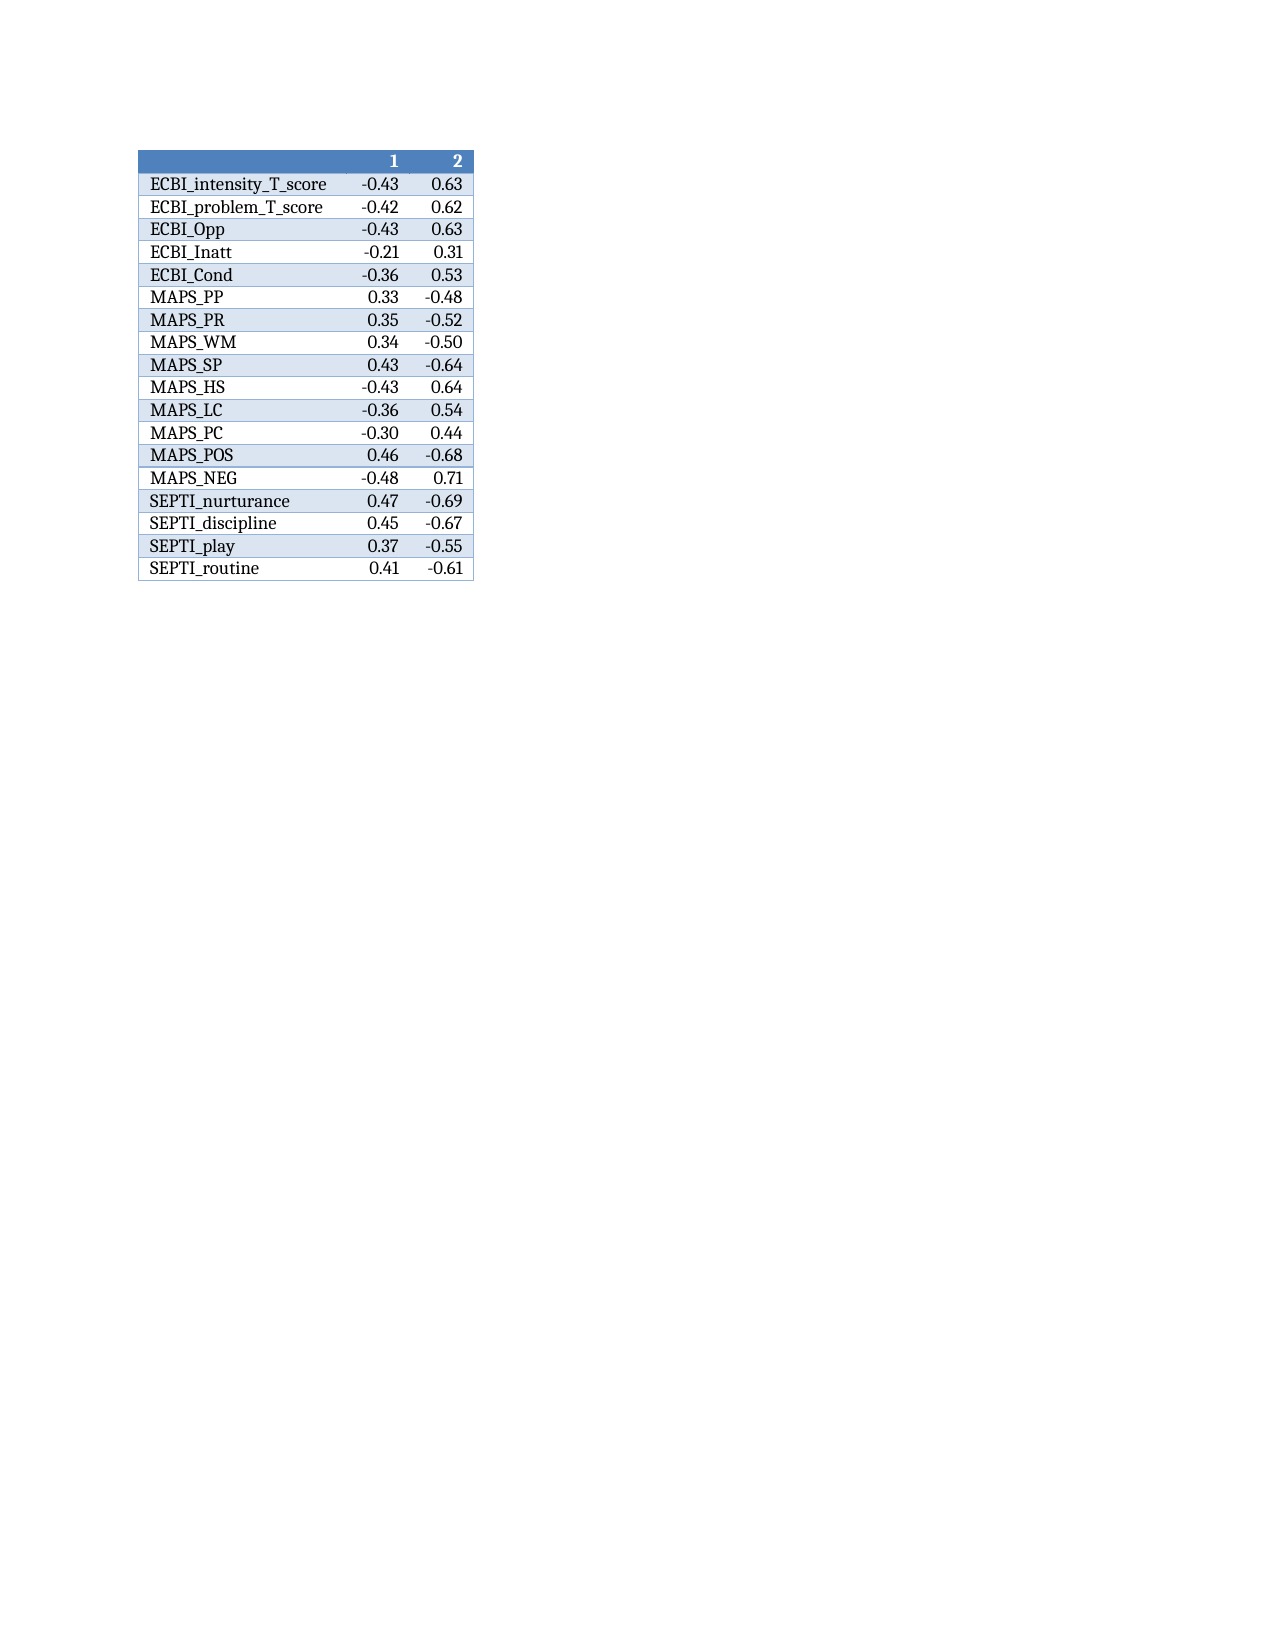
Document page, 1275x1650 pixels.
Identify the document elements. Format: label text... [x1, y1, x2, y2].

table_cell MAPS_HS [139, 377, 346, 399]
table_cell MAPS_PR [139, 309, 346, 331]
table_cell ECBI_Opp [139, 219, 346, 240]
table_cell MAPS_POS [139, 445, 346, 466]
table_cell MAPS_SP [139, 355, 346, 376]
table_cell 0.64 [410, 377, 473, 399]
table_cell -0.68 [410, 445, 473, 466]
table_cell 0.35 [346, 309, 410, 331]
table_cell -0.52 [410, 309, 473, 331]
table_header 1 [347, 151, 409, 173]
table_cell MAPS_LC [139, 400, 346, 421]
table_cell -0.36 [346, 264, 410, 286]
table_cell 0.63 [410, 219, 473, 240]
table_cell 0.53 [410, 264, 473, 286]
table_cell 0.44 [410, 422, 473, 444]
table_cell ECBI_Cond [139, 264, 346, 286]
table_cell SEPTI_discipline [139, 513, 346, 534]
table_cell -0.50 [410, 332, 473, 353]
table_cell -0.64 [410, 355, 473, 376]
table_cell 0.37 [346, 535, 410, 557]
table_cell 0.46 [346, 445, 410, 466]
table_cell ECBI_intensity_T_score [139, 174, 346, 195]
table_cell 0.54 [410, 400, 473, 421]
table_cell 0.31 [410, 241, 473, 263]
table_cell -0.67 [410, 513, 473, 534]
table_cell ECBI_problem_T_score [139, 196, 346, 218]
table_cell 0.45 [346, 513, 410, 534]
table_cell MAPS_NEG [139, 468, 346, 489]
table_cell -0.43 [346, 174, 410, 195]
table_cell ECBI_Inatt [139, 241, 346, 263]
table_cell -0.43 [346, 219, 410, 240]
table_cell -0.30 [346, 422, 410, 444]
table_cell -0.43 [346, 377, 410, 399]
table_cell -0.21 [346, 241, 410, 263]
table_cell 0.71 [410, 468, 473, 489]
table_cell 0.33 [346, 287, 410, 308]
table_cell 0.43 [346, 355, 410, 376]
table_cell MAPS_WM [139, 332, 346, 353]
table_cell SEPTI_nurturance [139, 490, 346, 512]
table_cell MAPS_PP [139, 287, 346, 308]
table_header 2 [410, 151, 473, 173]
table_header [139, 151, 346, 173]
table_cell SEPTI_play [139, 535, 346, 557]
table_cell -0.55 [410, 535, 473, 557]
table_cell 0.47 [346, 490, 410, 512]
table_cell -0.36 [346, 400, 410, 421]
table_cell 0.34 [346, 332, 410, 353]
table_cell SEPTI_routine [139, 558, 346, 579]
table_cell -0.48 [410, 287, 473, 308]
table_cell -0.69 [410, 490, 473, 512]
table_cell -0.61 [410, 558, 473, 579]
table_cell 0.41 [346, 558, 410, 579]
table_cell 0.63 [410, 174, 473, 195]
table_cell -0.42 [346, 196, 410, 218]
table_cell 0.62 [410, 196, 473, 218]
table_cell -0.48 [346, 468, 410, 489]
table_cell MAPS_PC [139, 422, 346, 444]
